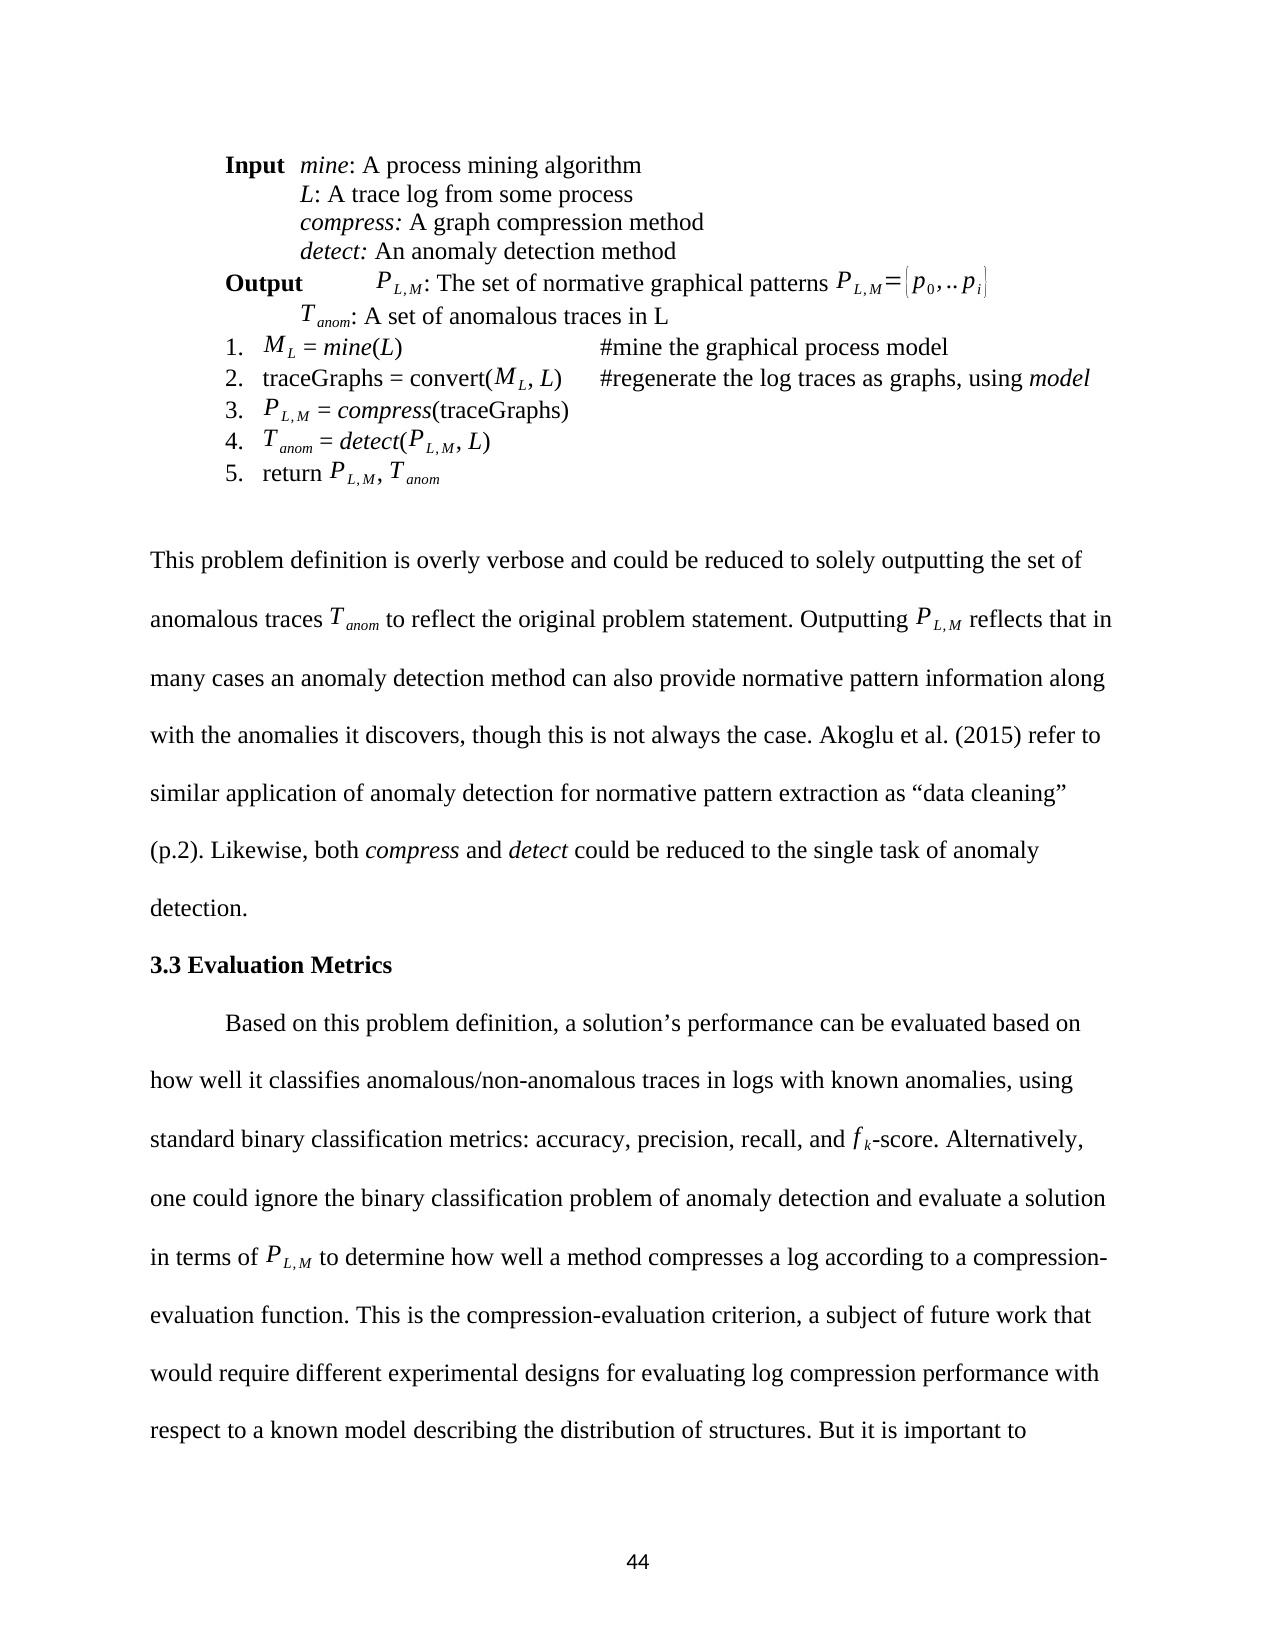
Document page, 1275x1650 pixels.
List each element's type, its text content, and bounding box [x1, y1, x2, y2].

text L: A trace log from some process [225, 179, 1125, 207]
text This problem definition is overly verbose and could be reduced to solely outputting the set of anomalous traces to reflect the original problem statement. Outputting reflects that in many cases an anomaly detection method can also provide normative pattern information along with the anomalies it discovers, though this is not always the case. Akoglu et al. (2015) refer to similar application of anomaly detection for normative pattern extraction as “data cleaning” (p.2). Likewise, both compress and detect could be reduced to the single task of anomaly detection. [150, 545, 1125, 922]
list = detect(, L) [225, 425, 1125, 456]
list traceGraphs = convert(, L) #regenerate the log traces as graphs, using model [225, 362, 1125, 394]
text compress: A graph compression method [225, 207, 1125, 236]
text detect: An anomaly detection method [225, 236, 1125, 265]
subtitle 3.3 Evaluation Metrics [150, 950, 1125, 979]
text : A set of anomalous traces in L [225, 299, 1125, 331]
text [150, 1008, 1125, 1444]
list return , [225, 456, 1125, 488]
list = compress(traceGraphs) [225, 394, 1125, 425]
list = mine(L) #mine the graphical process model [225, 331, 1125, 362]
text Output : The set of normative graphical patterns [225, 265, 1125, 299]
text Input mine: A process mining algorithm [225, 150, 1125, 179]
